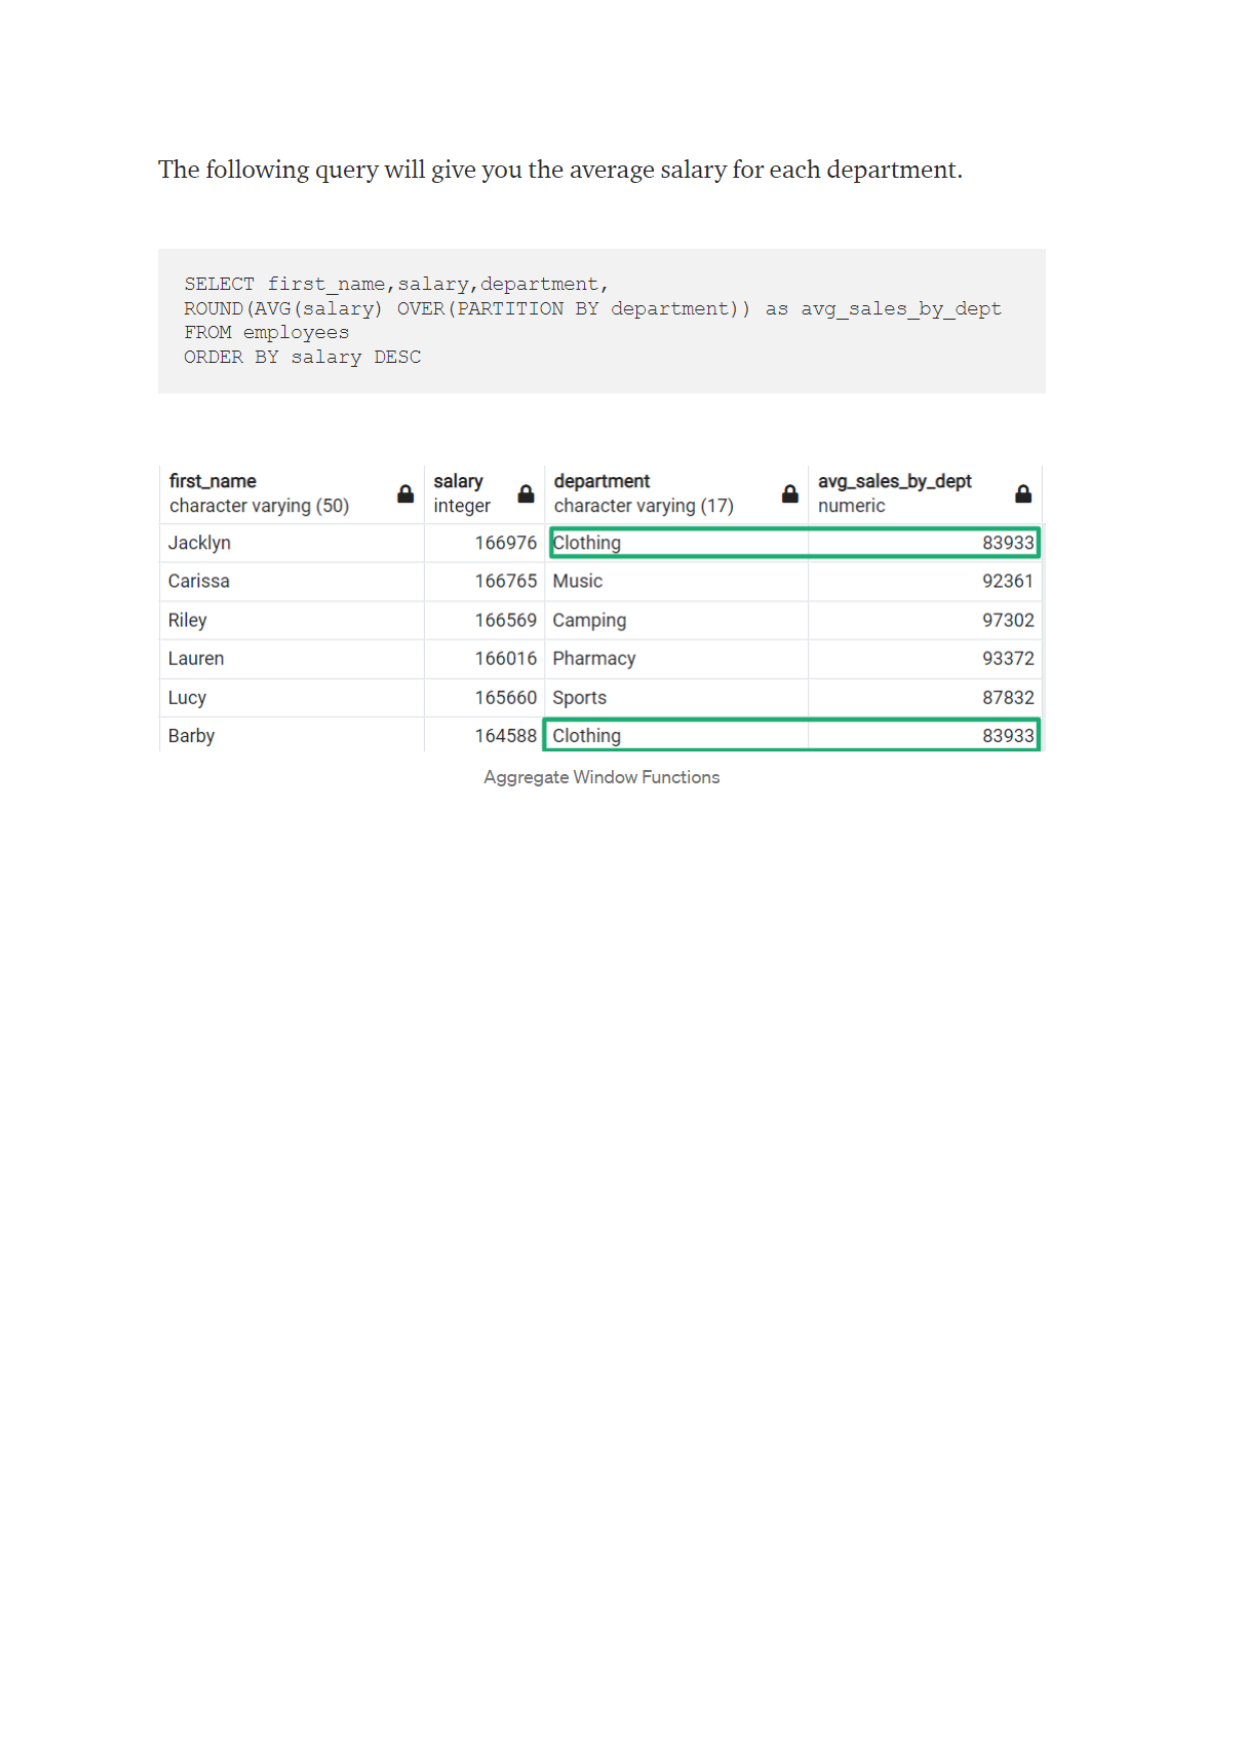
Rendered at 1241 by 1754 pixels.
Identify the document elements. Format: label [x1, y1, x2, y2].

picture [150, 150, 1091, 807]
